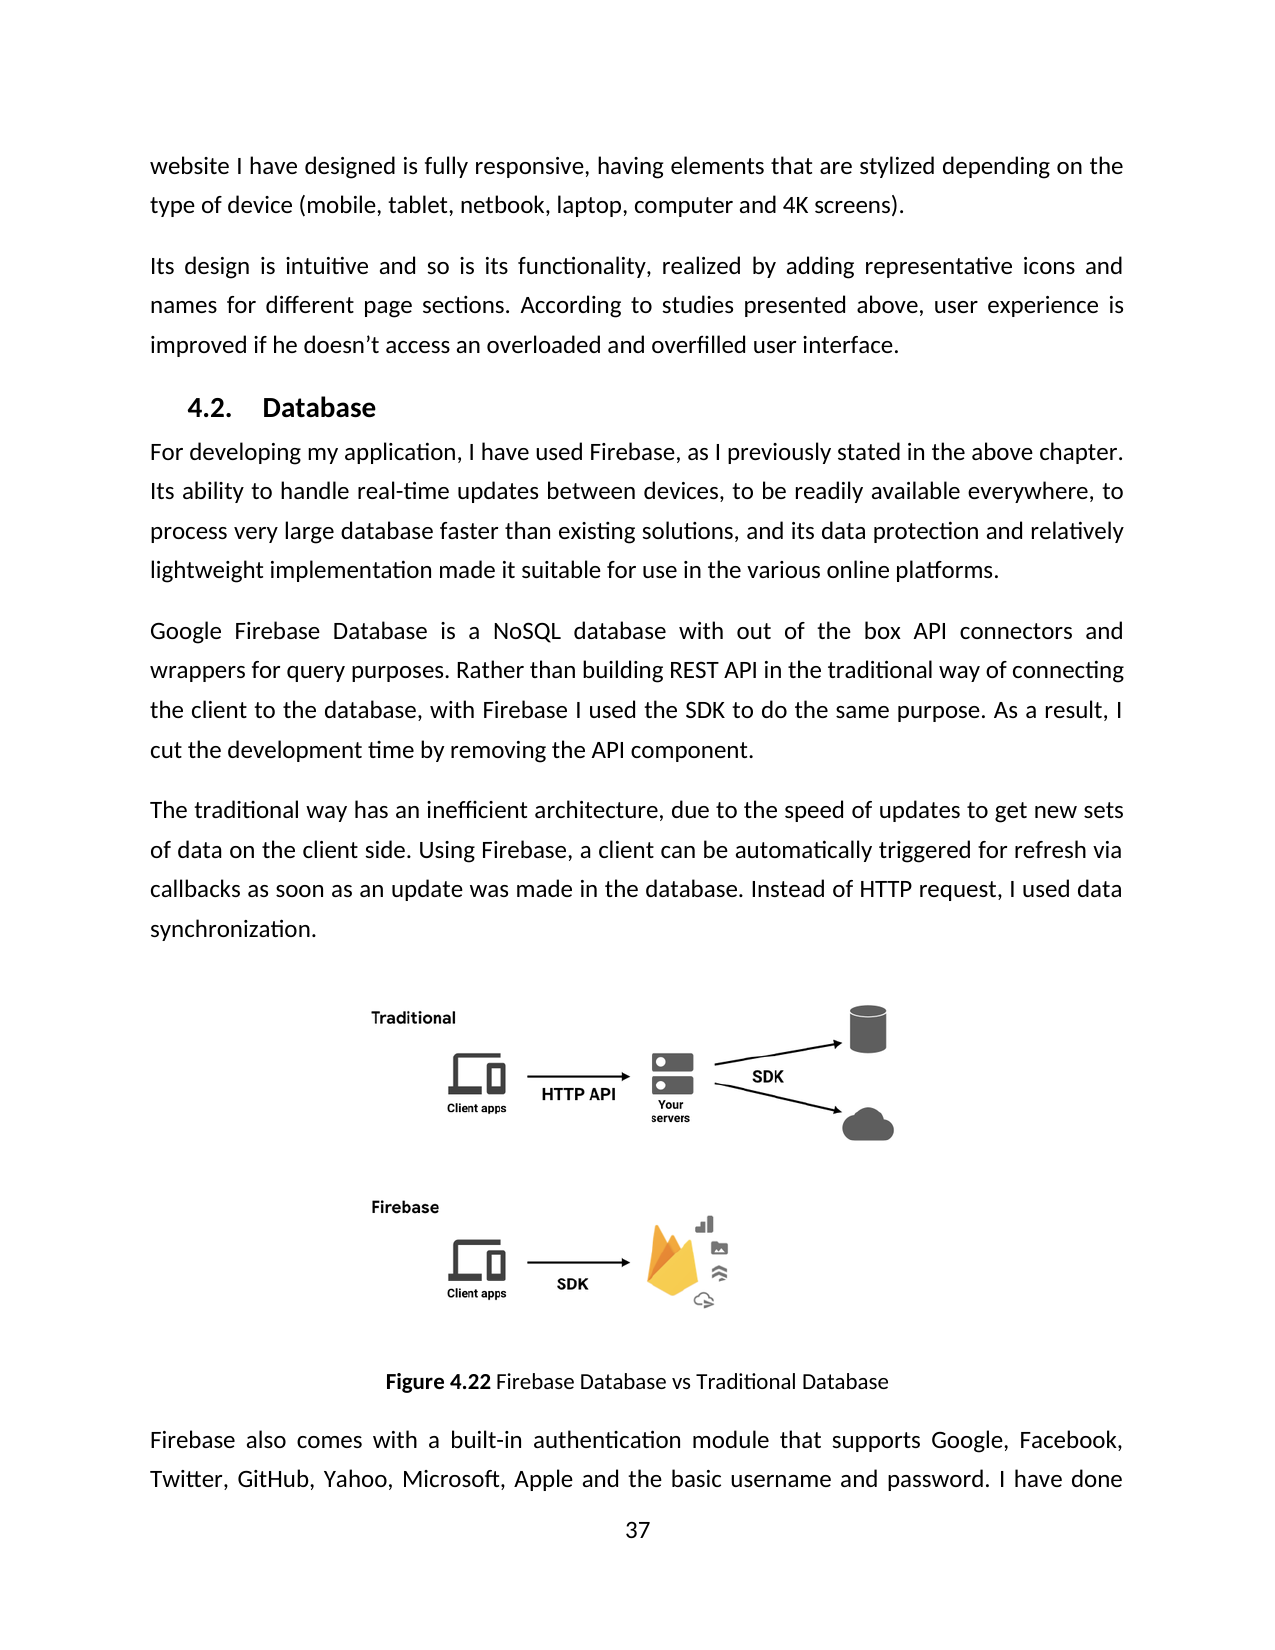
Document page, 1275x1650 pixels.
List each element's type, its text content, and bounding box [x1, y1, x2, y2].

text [150, 150, 1125, 220]
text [150, 1424, 1125, 1494]
text Google Firebase Database is a NoSQL database with out of the box API connectors and wrappers for query purposes. Rather than building REST API in the traditional way of connecting the client to the database, with Firebase I used the SDK to do the same purpose. As a result, I cut the development time by removing the API component. [150, 615, 1125, 764]
picture [346, 973, 929, 1337]
text For developing my application, I have used Firebase, as I previously stated in the above chapter. Its ability to handle real-time updates between devices, to be readily available everywhere, to process very large database faster than existing solutions, and its data protection and relatively lightweight implementation made it suitable for use in the various online platforms. [150, 436, 1125, 585]
text Its design is intuitive and so is its functionality, realized by adding representative icons and names for different page sections. According to studies presented above, user experience is improved if he doesn’t access an overloaded and overfilled user interface. [150, 250, 1125, 360]
text The traditional way has an inefficient architecture, due to the speed of updates to get new sets of data on the client side. Using Firebase, a client can be automatically triggered for refresh via callbacks as soon as an update was made in the database. Instead of HTTP request, I used data synchronization. [150, 794, 1125, 943]
subtitle Database [187, 389, 1125, 425]
